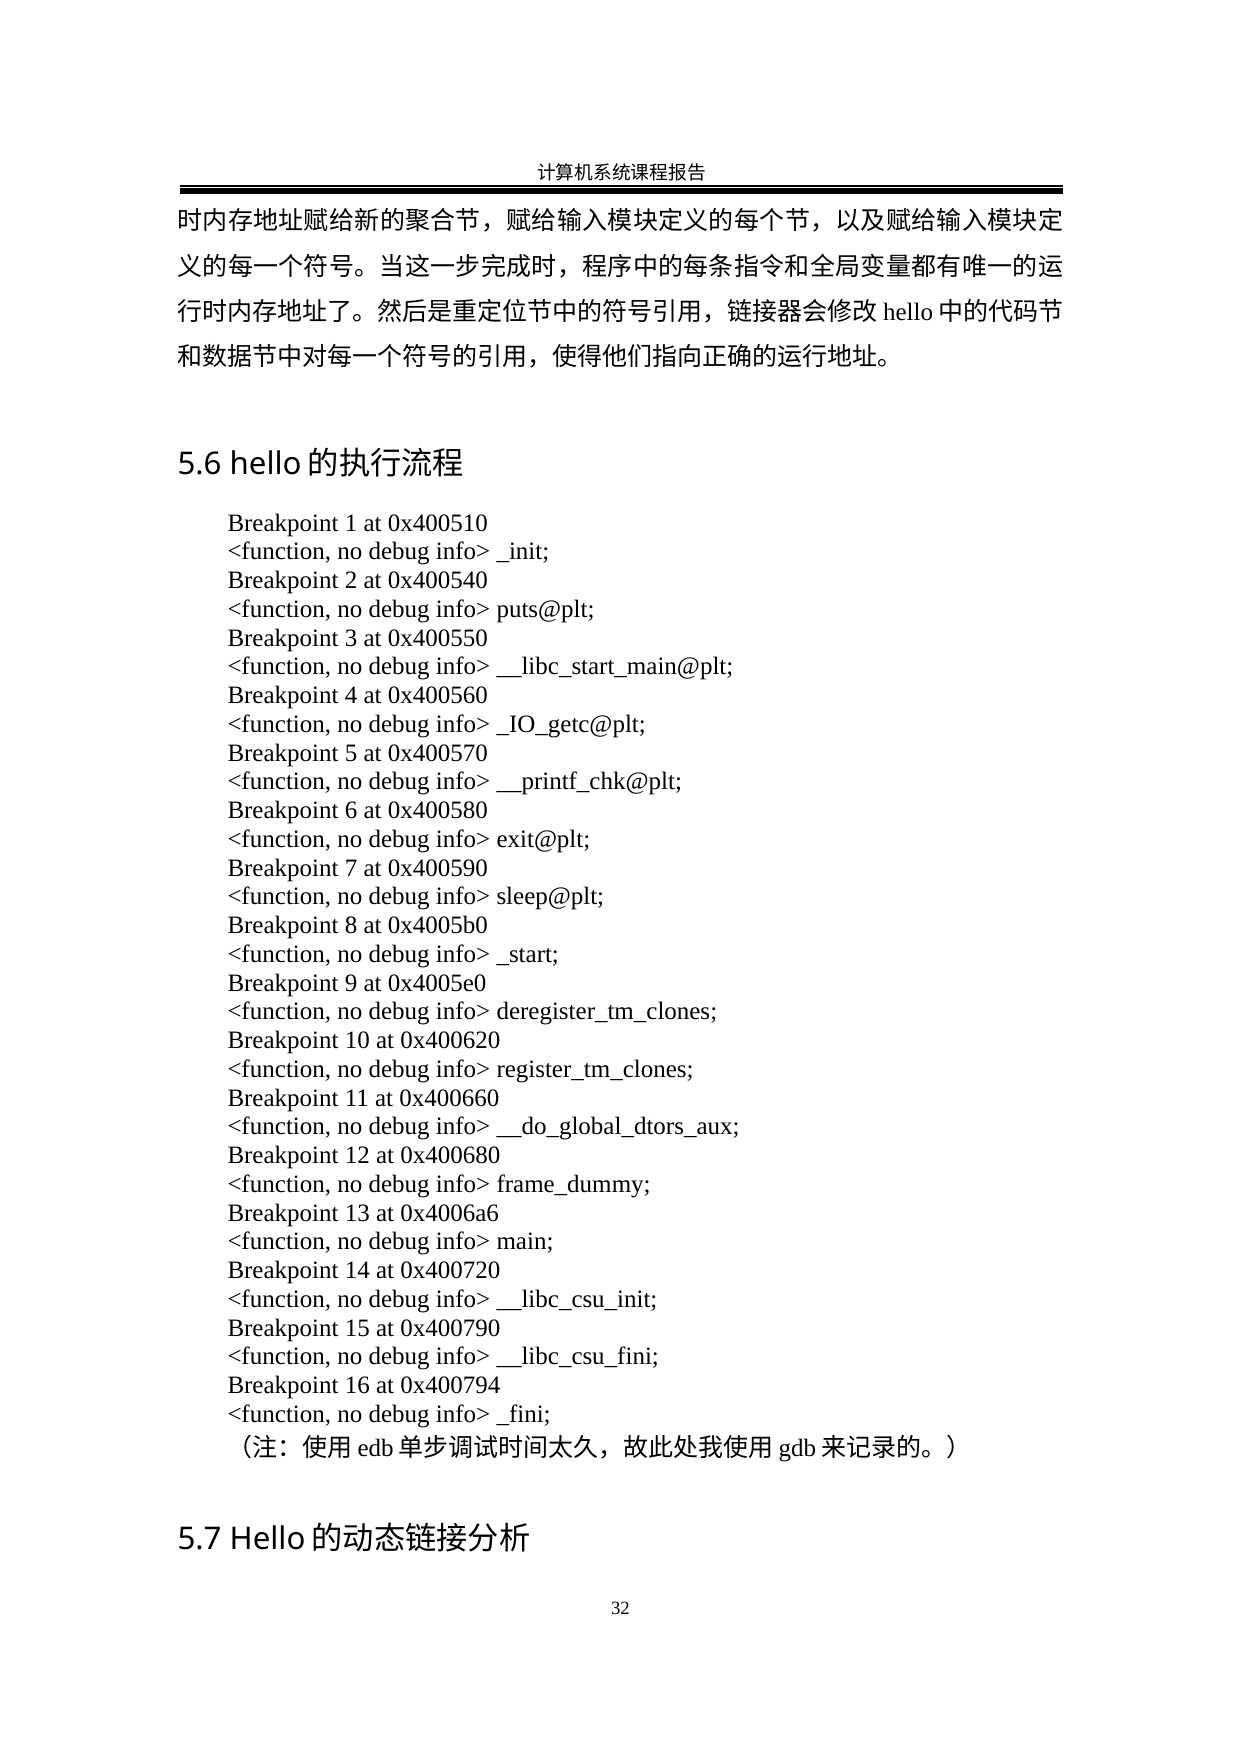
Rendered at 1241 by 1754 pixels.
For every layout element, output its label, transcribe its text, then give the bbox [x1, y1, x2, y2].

text Breakpoint 6 at 0x400580 [177, 795, 1063, 824]
text <function, no debug info> _init; [177, 536, 1063, 565]
text Breakpoint 5 at 0x400570 [177, 738, 1063, 766]
text <function, no debug info> register_tm_clones; [177, 1054, 1063, 1083]
text <function, no debug info> __do_global_dtors_aux; [177, 1111, 1063, 1140]
text <function, no debug info> __printf_chk@plt; [177, 766, 1063, 795]
subtitle 5.7 Hello的动态链接分析 [177, 1518, 1063, 1557]
text Breakpoint 4 at 0x400560 [177, 680, 1063, 709]
subtitle 5.6 hello的执行流程 [177, 443, 1063, 483]
text <function, no debug info> _start; [177, 939, 1063, 968]
text Breakpoint 12 at 0x400680 [177, 1140, 1063, 1169]
text Breakpoint 1 at 0x400510 [177, 508, 1063, 536]
text Breakpoint 11 at 0x400660 [177, 1083, 1063, 1111]
text <function, no debug info> __libc_start_main@plt; [177, 651, 1063, 680]
text Breakpoint 15 at 0x400790 [177, 1313, 1063, 1341]
text <function, no debug info> _fini; [177, 1399, 1063, 1428]
text Breakpoint 10 at 0x400620 [177, 1025, 1063, 1054]
text Breakpoint 14 at 0x400720 [177, 1255, 1063, 1284]
text Breakpoint 16 at 0x400794 [177, 1370, 1063, 1399]
text （注：使用edb单步调试时间太久，故此处我使用gdb来记录的。） [177, 1428, 1063, 1464]
text Breakpoint 8 at 0x4005b0 [177, 910, 1063, 939]
text Breakpoint 13 at 0x4006a6 [177, 1198, 1063, 1226]
text <function, no debug info> __libc_csu_fini; [177, 1341, 1063, 1370]
text Breakpoint 9 at 0x4005e0 [177, 968, 1063, 996]
text Breakpoint 2 at 0x400540 [177, 565, 1063, 594]
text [177, 201, 1063, 373]
text <function, no debug info> puts@plt; [177, 594, 1063, 623]
text <function, no debug info> _IO_getc@plt; [177, 709, 1063, 738]
text <function, no debug info> main; [177, 1226, 1063, 1255]
text <function, no debug info> frame_dummy; [177, 1169, 1063, 1198]
text <function, no debug info> deregister_tm_clones; [177, 996, 1063, 1025]
text <function, no debug info> exit@plt; [177, 824, 1063, 853]
text Breakpoint 3 at 0x400550 [177, 623, 1063, 651]
text <function, no debug info> sleep@plt; [177, 881, 1063, 910]
text <function, no debug info> __libc_csu_init; [177, 1284, 1063, 1313]
text Breakpoint 7 at 0x400590 [177, 853, 1063, 881]
